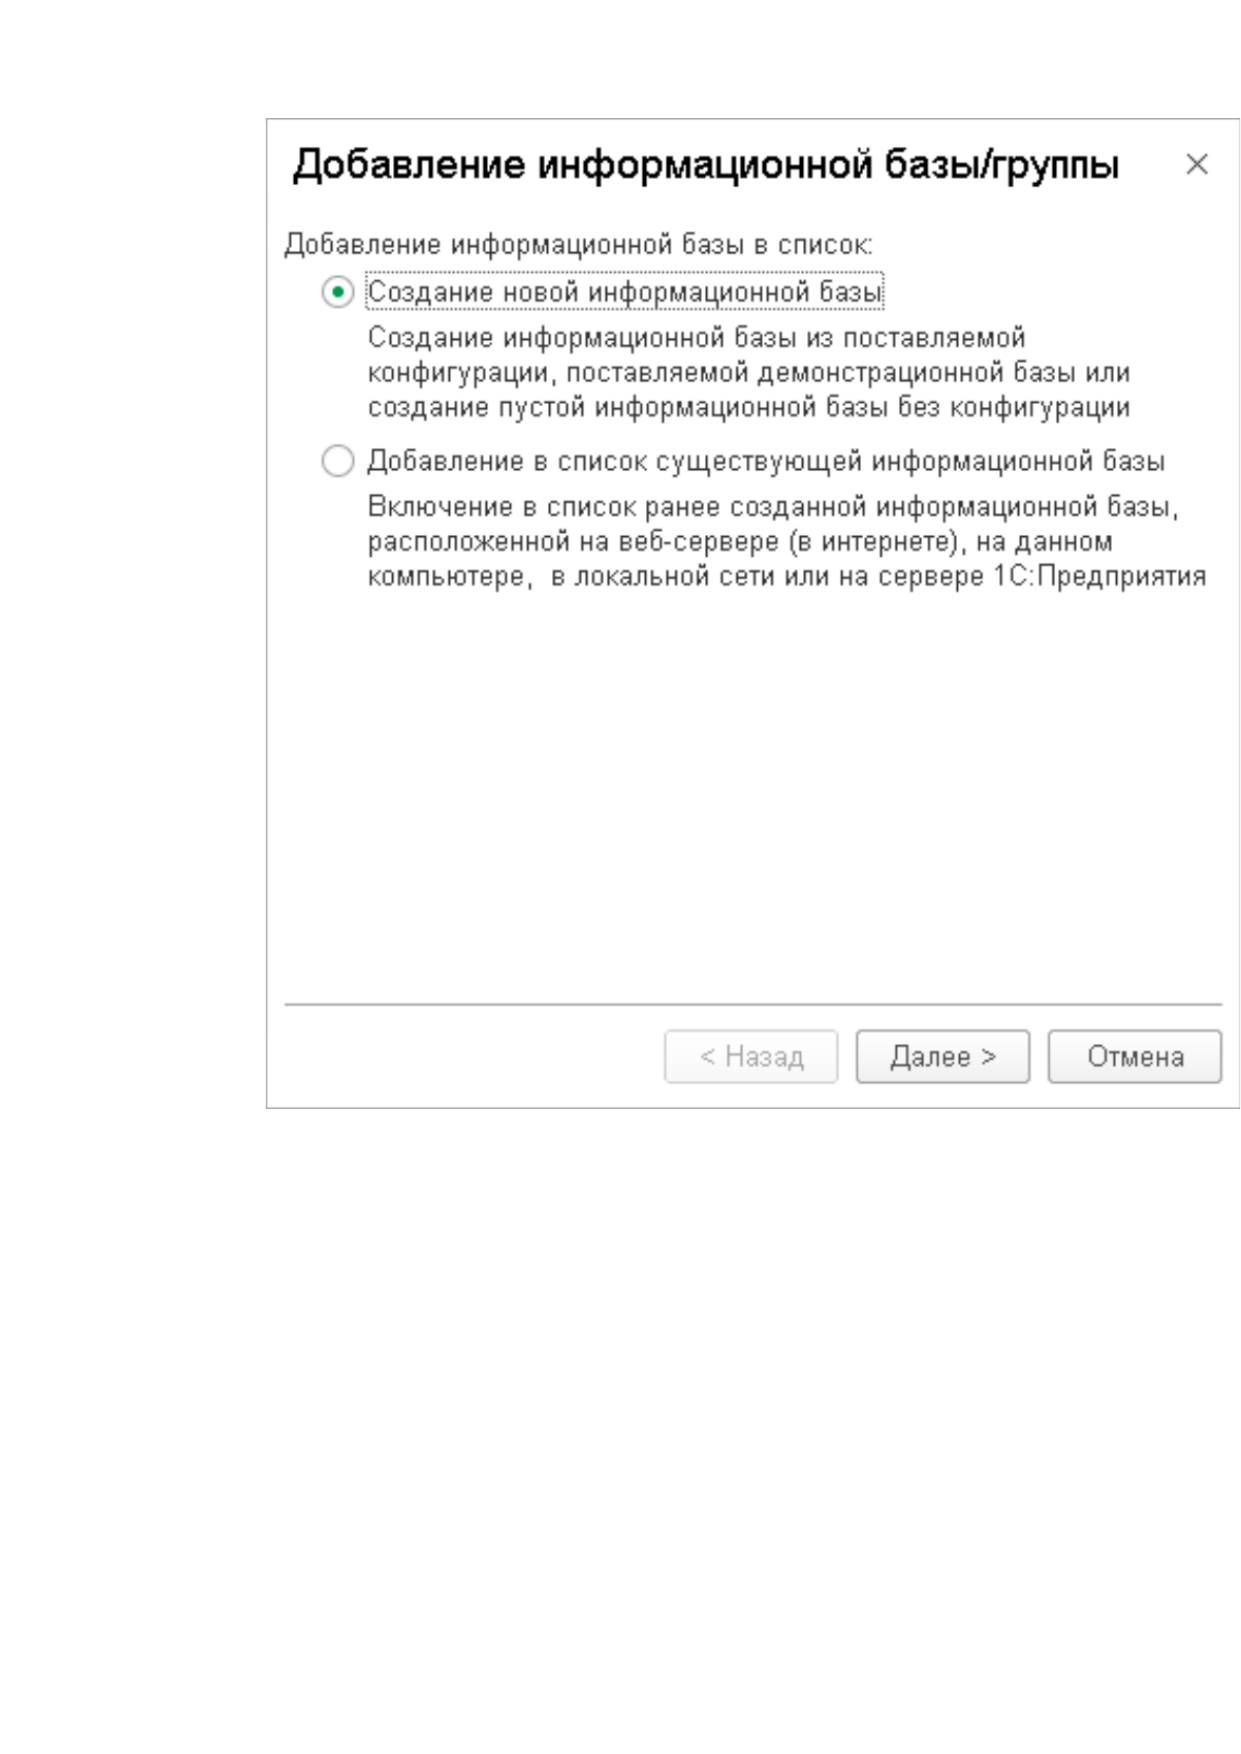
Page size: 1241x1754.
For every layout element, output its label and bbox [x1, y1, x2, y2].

picture [265, 118, 1241, 1109]
